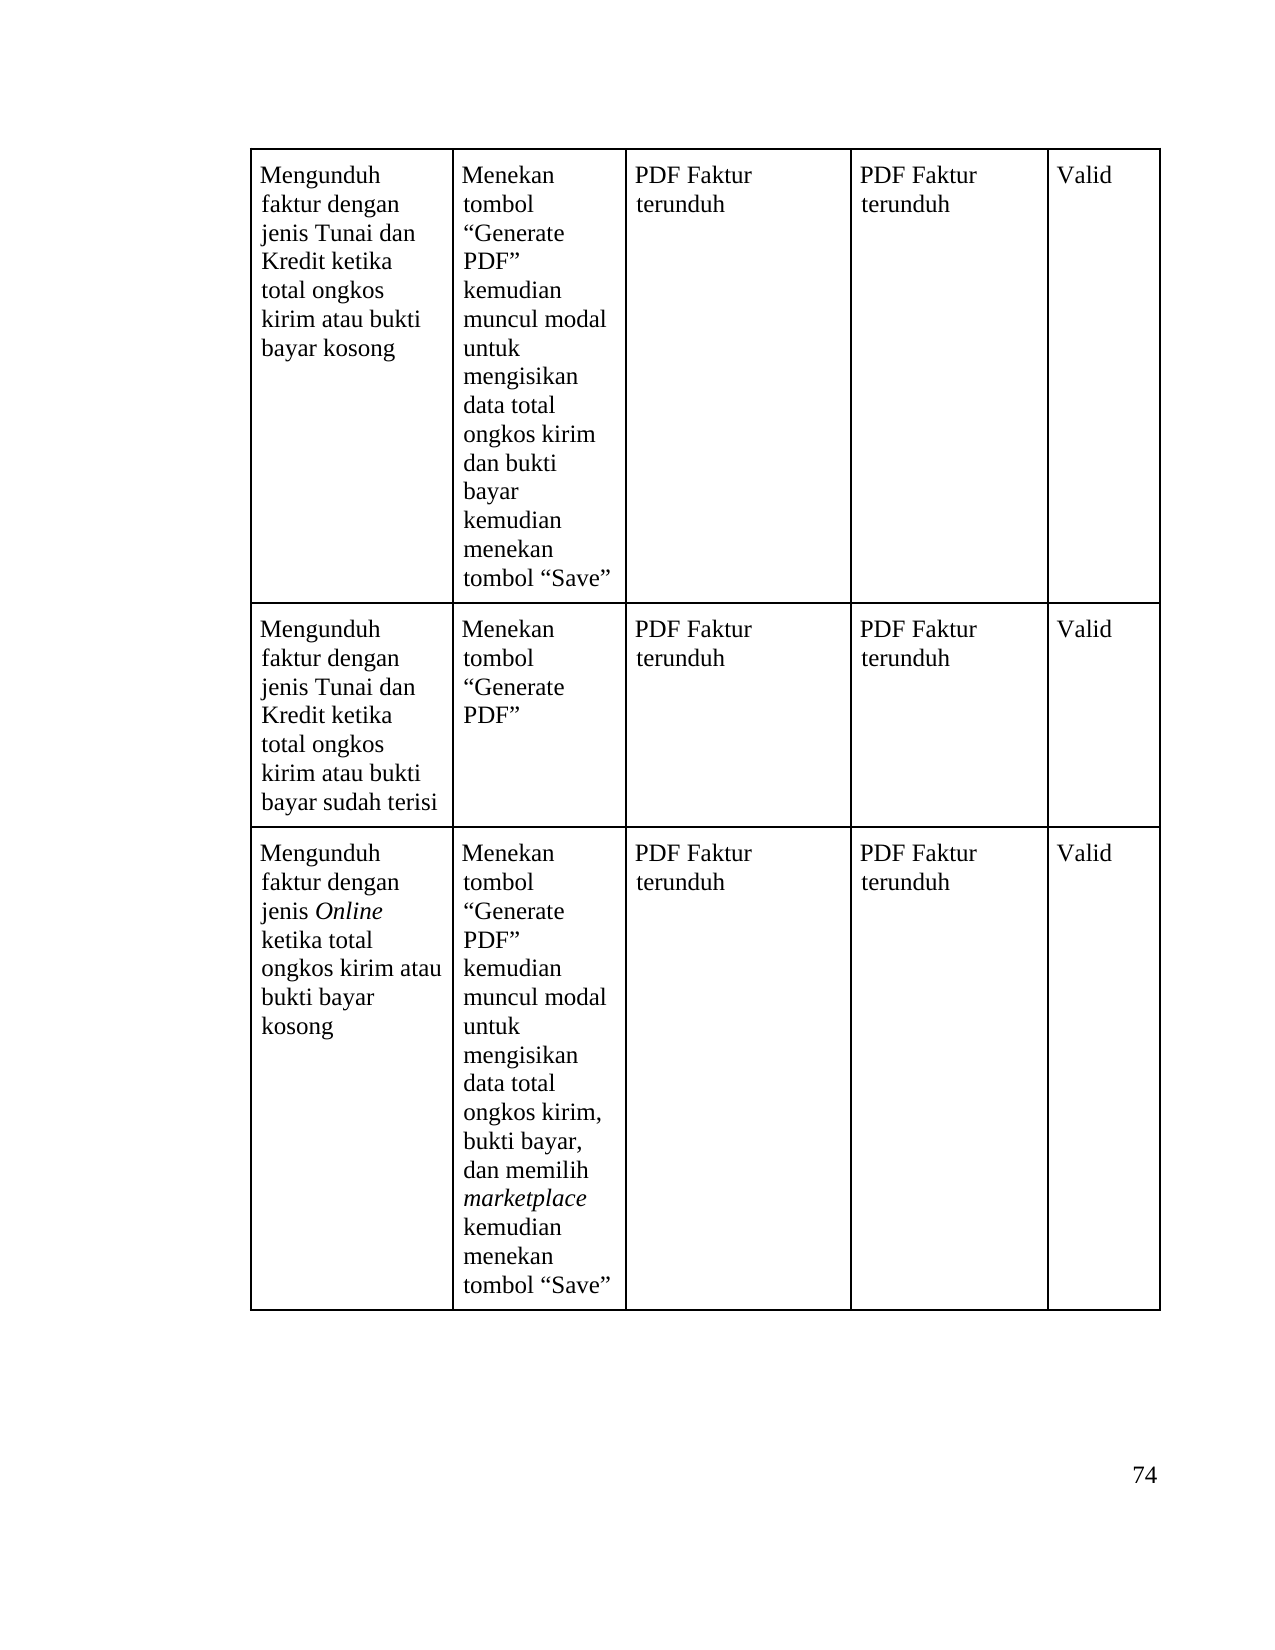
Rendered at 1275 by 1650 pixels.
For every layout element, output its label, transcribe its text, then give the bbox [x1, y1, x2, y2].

table_cell Valid [1049, 150, 1159, 602]
table_cell PDF Faktur terunduh [852, 150, 1047, 602]
table_cell PDF Faktur terunduh [627, 150, 850, 602]
table_cell PDF Faktur terunduh [852, 604, 1047, 826]
table_cell Mengunduh faktur dengan jenis Tunai dan Kredit ketika total ongkos kirim atau bukti bayar kosong [252, 150, 452, 602]
table_cell Menekan tombol “Generate PDF” [454, 604, 625, 826]
table_cell Menekan tombol “Generate PDF” kemudian muncul modal untuk mengisikan data total ongkos kirim dan bukti bayar kemudian menekan tombol “Save” [454, 150, 625, 602]
table_cell Valid [1049, 828, 1159, 1309]
table_cell Mengunduh faktur dengan jenis Online ketika total ongkos kirim atau bukti bayar kosong [252, 828, 452, 1309]
table_cell Mengunduh faktur dengan jenis Tunai dan Kredit ketika total ongkos kirim atau bukti bayar sudah terisi [252, 604, 452, 826]
table_cell PDF Faktur terunduh [852, 828, 1047, 1309]
table_cell PDF Faktur terunduh [627, 604, 850, 826]
table_cell Valid [1049, 604, 1159, 826]
table_cell Menekan tombol “Generate PDF” kemudian muncul modal untuk mengisikan data total ongkos kirim, bukti bayar, dan memilih marketplace kemudian menekan tombol “Save” [454, 828, 625, 1309]
table_cell PDF Faktur terunduh [627, 828, 850, 1309]
